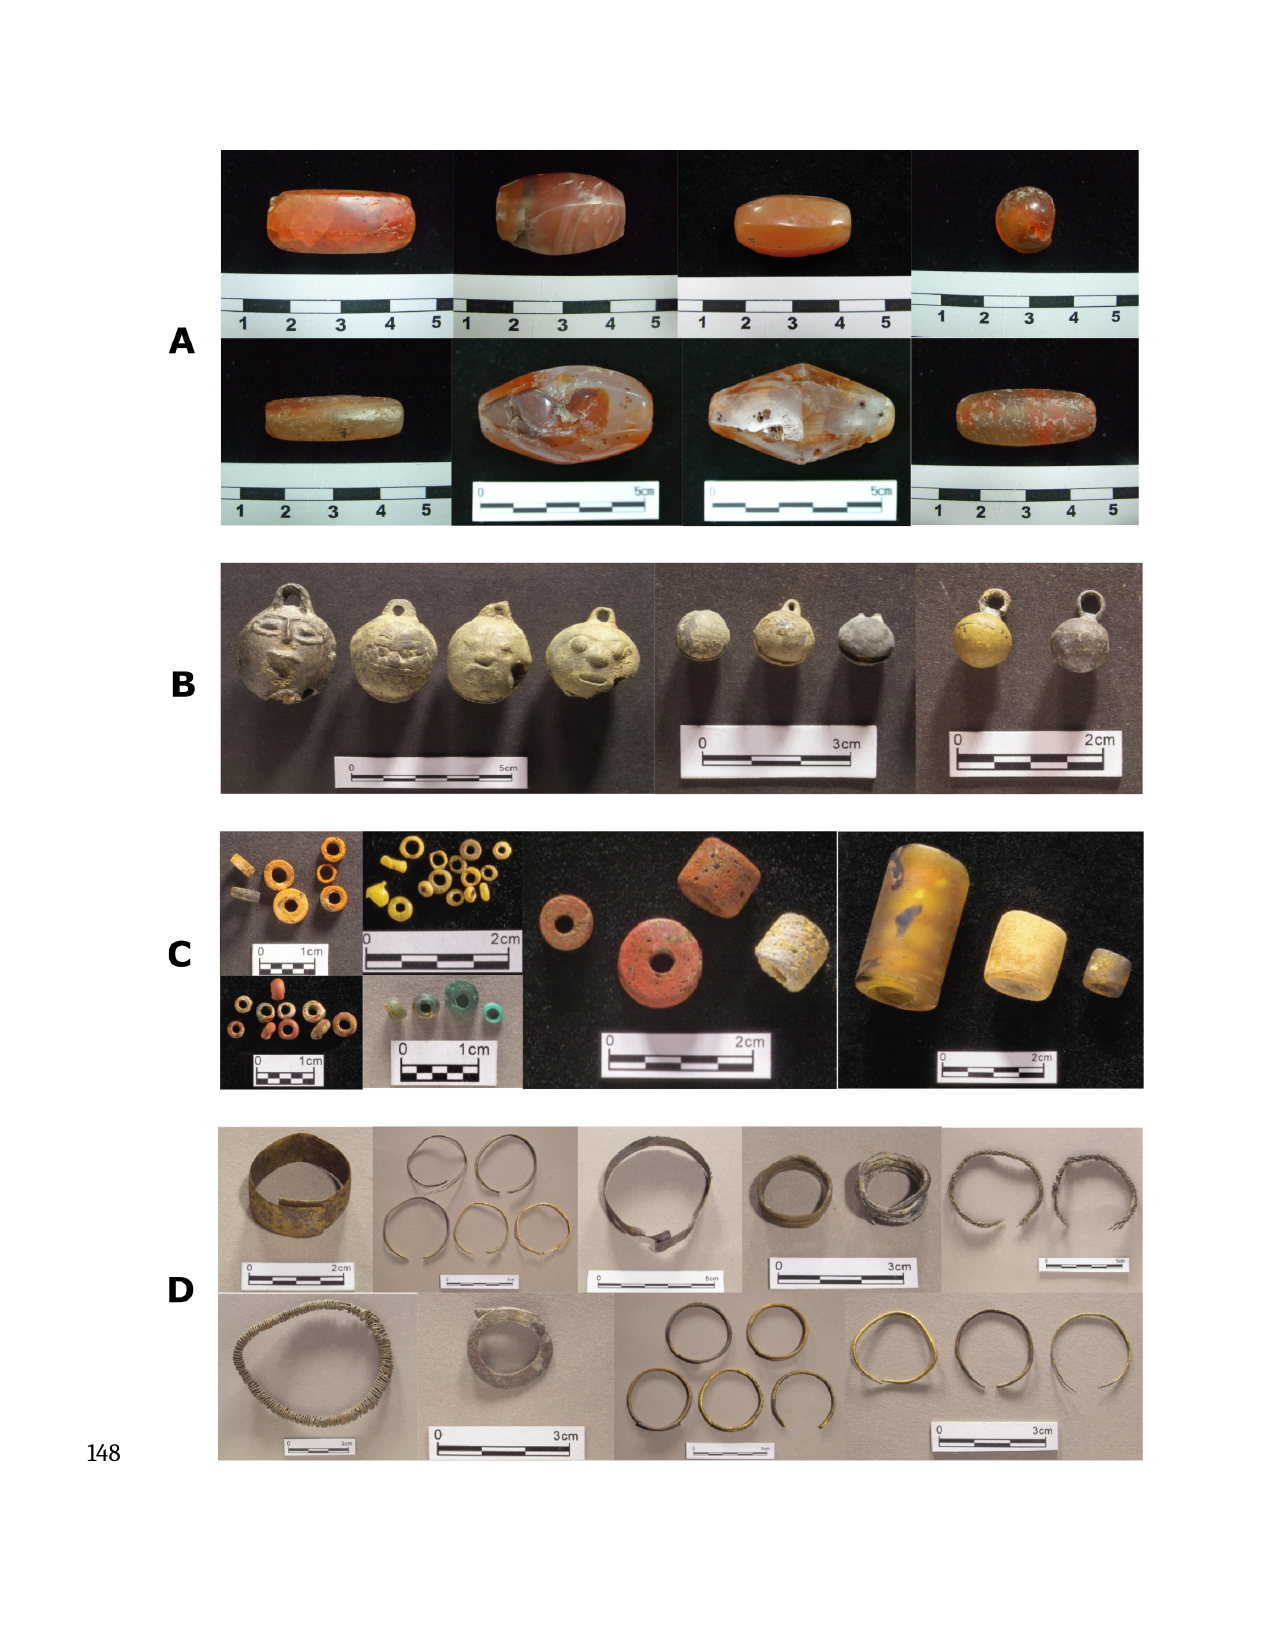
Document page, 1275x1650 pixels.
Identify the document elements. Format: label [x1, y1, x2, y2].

picture [168, 150, 1144, 1462]
